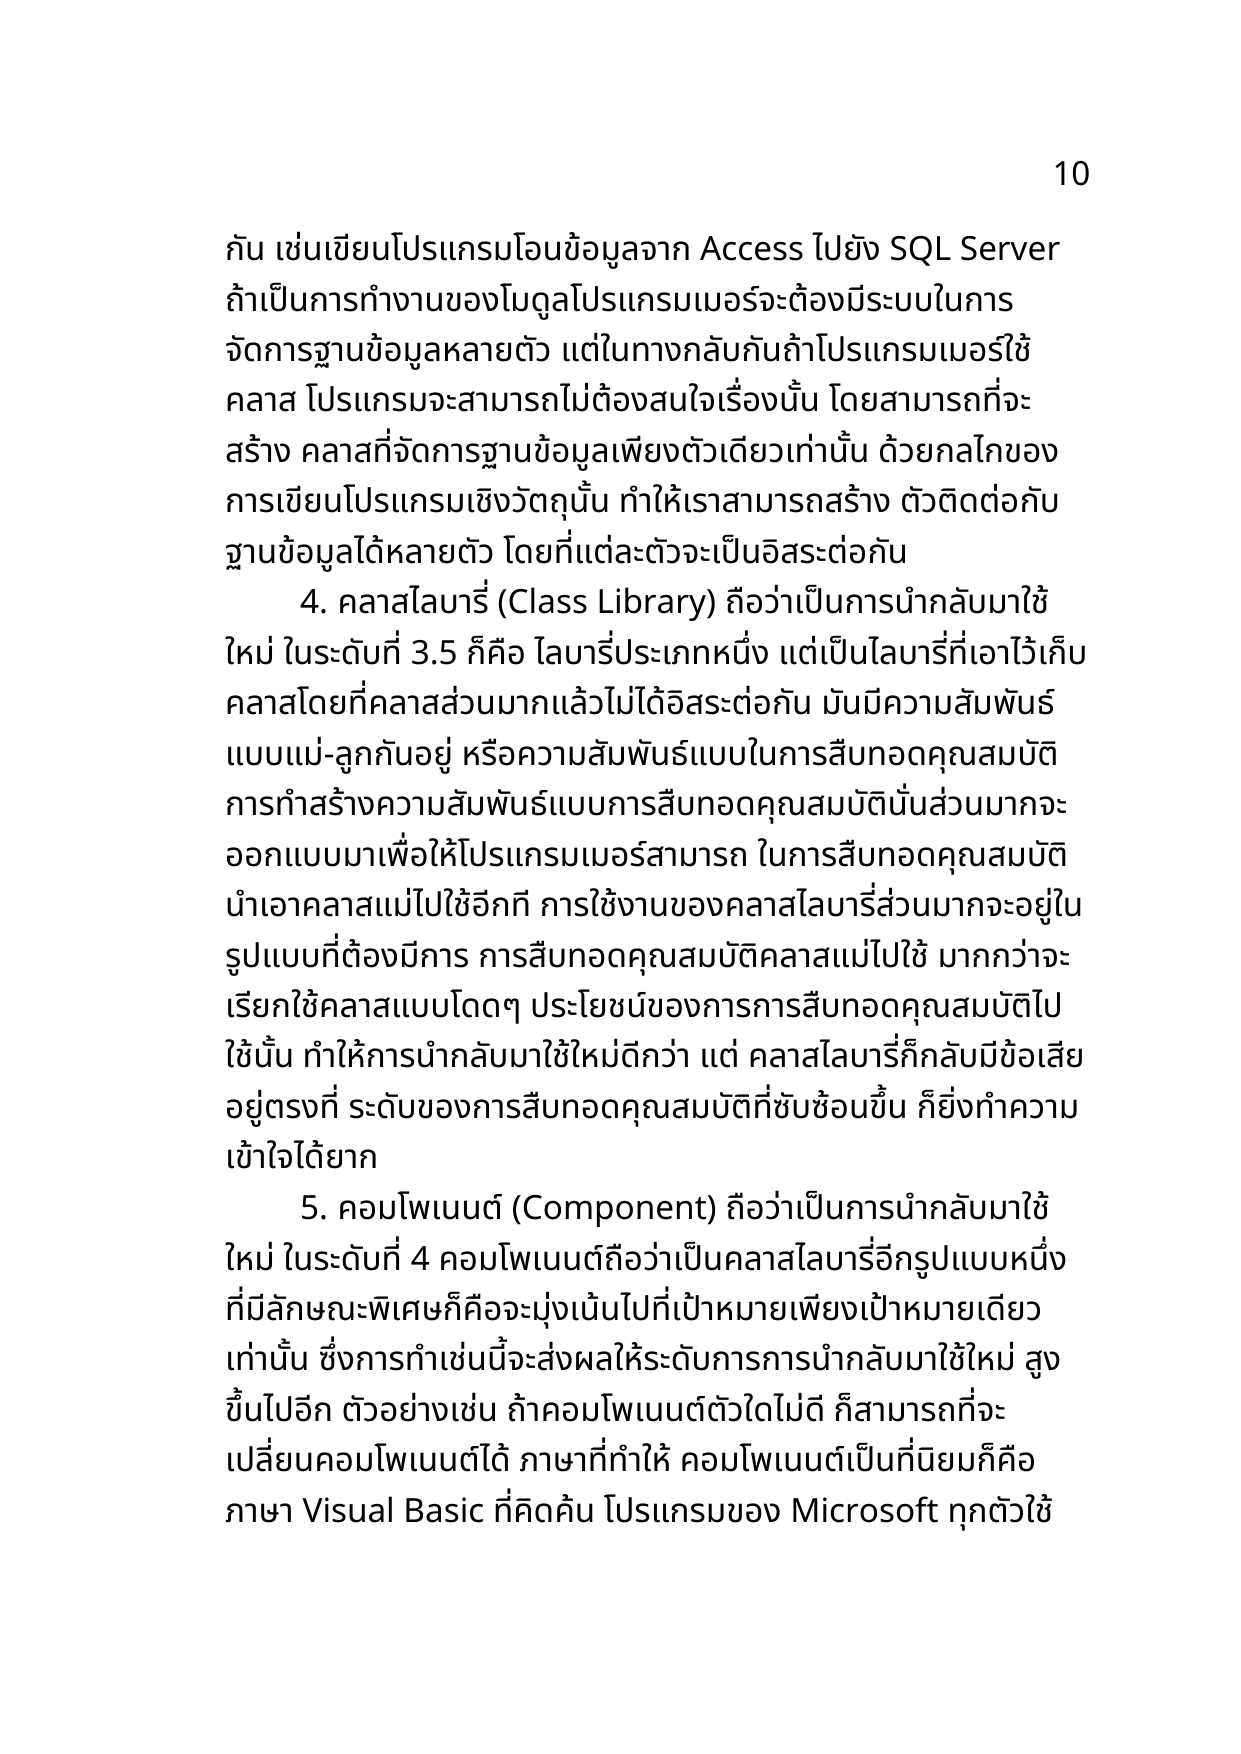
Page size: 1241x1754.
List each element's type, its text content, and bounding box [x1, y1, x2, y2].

text 4. คลาสไลบารี่ (Class Library) ถือว่าเป็นการนำกลับมาใช้ใหม่ ในระดับที่​ 3.5 ก็คือ​ ไลบารี่ประ​เภทหนึ่ง​ ​แต่​เป็นไลบารี่ที่​เอา​ไว้​เก็บคลาสโดย​ที่​คลาสส่วน​มาก​แล้ว​ไม่​ได้​อิสระต่อ​กัน​ ​มันมี​ความ​สัมพันธ์​แบบแม่-ลูก​กัน​อยู่​ ​หรือความสัมพันธ์แบบในการสืบทอดคุณสมบัติการทำ​สร้างความสัมพันธ์แบบการสืบทอดคุณสมบัติ​นั่น​ส่วน​มาก​จะ​ออกแบบมา​เพื่อ​ให้​โปรแกรมเมอร์สามารถ ในการสืบทอดคุณสมบัตินำเอาคลาสแม่​ไป​ใช้​อีกที​ ​การ​ใช้​งานของ​คลาสไลบารี่ส่วนมากจะอยู่ในรูปแบบที่ต้องมีการ​ การสืบทอดคุณสมบัติคลาสแม่​ไป​ใช้​ ​มากกว่า​จะ​เรียก​ใช้คลาสแบบโดดๆ​ ​ประ​โยชน์ของการการสืบทอดคุณสมบัติไป​ใช้​นั้น​ ​ทำ​ให้การนำกลับมาใช้ใหม่ดีกว่า แต่​ คลาสไลบารี่ก็กลับมีข้อเสีย​อยู่​​ตรงที่​ ​ระดับของการสืบทอดคุณสมบัติที่ซับซ้อนขึ้น​ ​ก็ยิ่งทำ​ความ​เข้า​ใจ​ได้​ยาก [225, 578, 1090, 1184]
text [225, 1184, 1090, 1537]
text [225, 225, 1090, 578]
